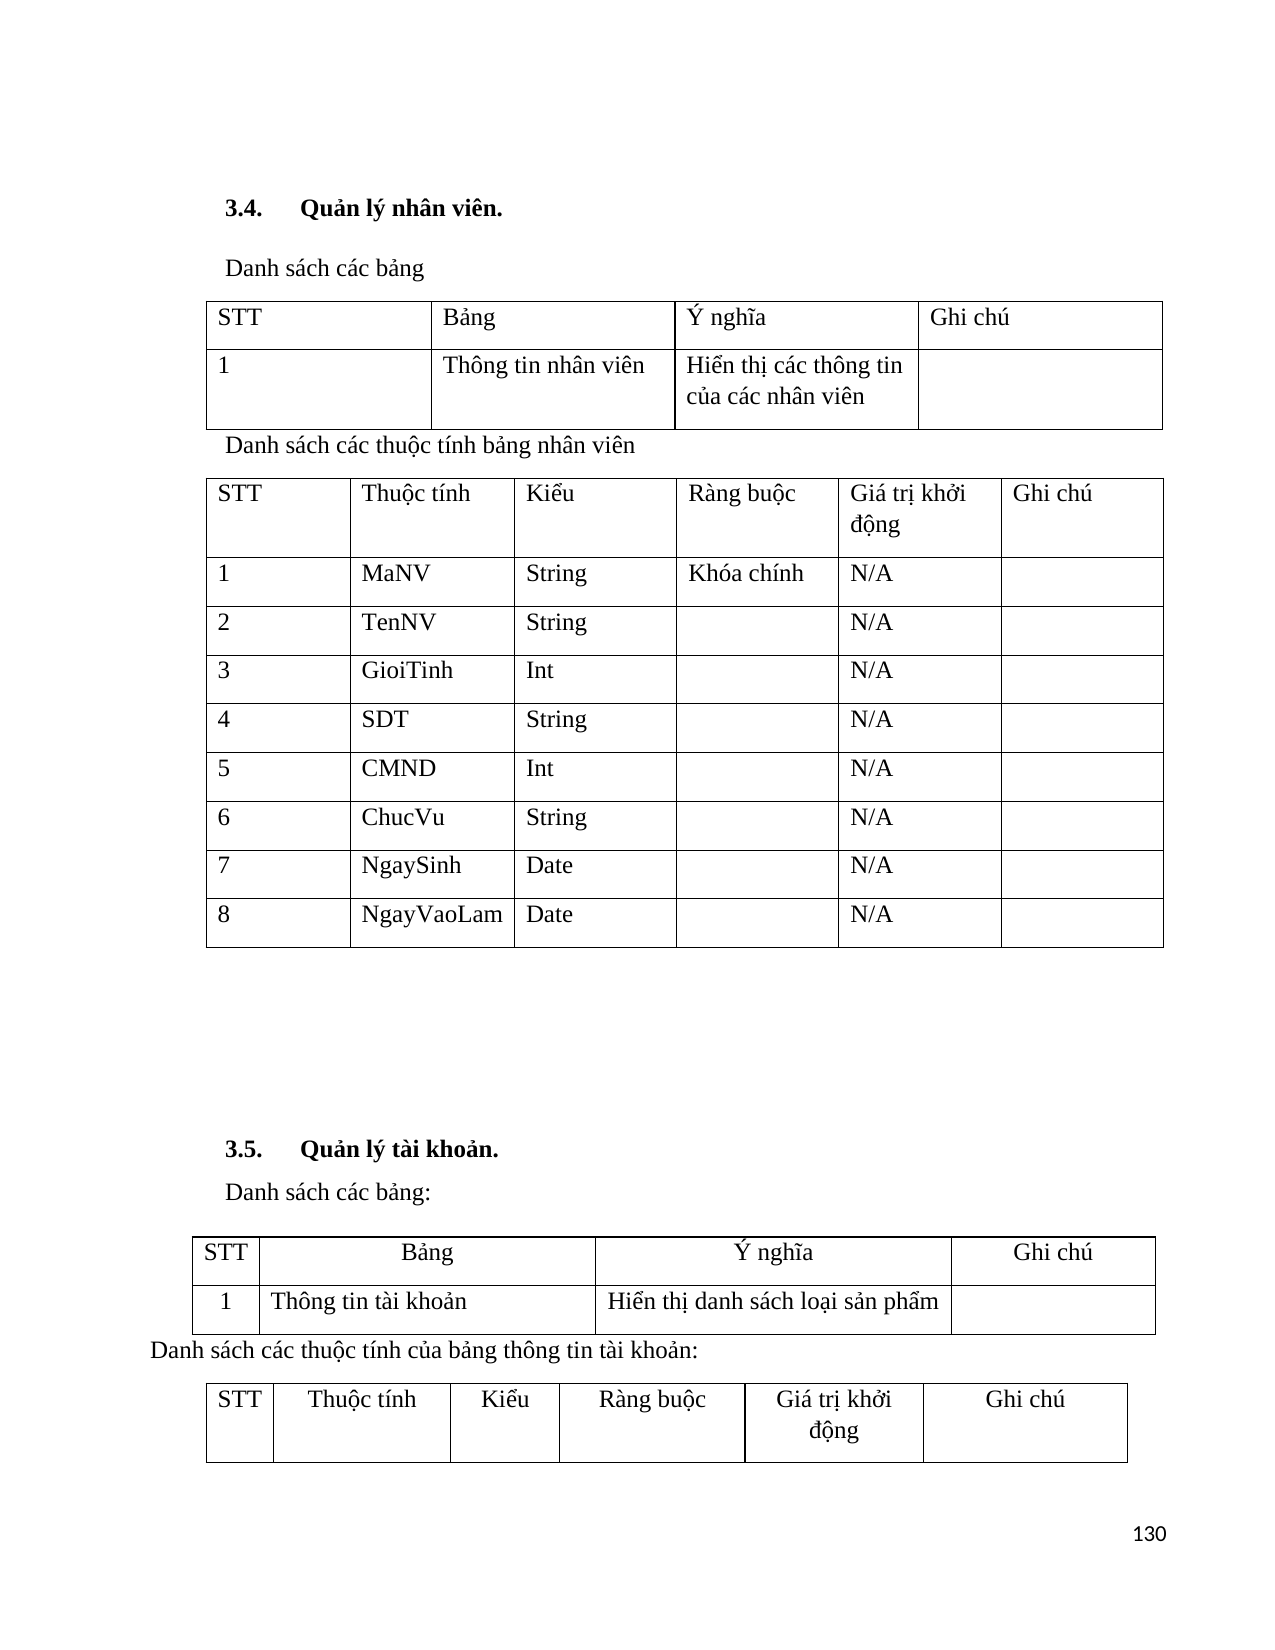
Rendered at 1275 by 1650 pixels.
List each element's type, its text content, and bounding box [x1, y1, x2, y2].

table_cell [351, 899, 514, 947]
text Danh sách các bảng [150, 253, 1167, 282]
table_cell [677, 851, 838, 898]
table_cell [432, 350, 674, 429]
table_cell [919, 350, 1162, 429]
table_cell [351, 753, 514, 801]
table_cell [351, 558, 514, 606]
list Danh sách các thuộc tính của bảng thông tin tài khoản: [150, 1208, 1167, 1364]
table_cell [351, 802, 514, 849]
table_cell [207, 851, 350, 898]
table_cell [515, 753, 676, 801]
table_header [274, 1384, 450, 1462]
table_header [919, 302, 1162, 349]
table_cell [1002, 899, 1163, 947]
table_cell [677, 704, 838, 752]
list Danh sách các bảng: [225, 1177, 1167, 1206]
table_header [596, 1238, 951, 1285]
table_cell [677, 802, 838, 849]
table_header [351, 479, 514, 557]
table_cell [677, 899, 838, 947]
list Quản lý nhân viên. [225, 193, 1167, 222]
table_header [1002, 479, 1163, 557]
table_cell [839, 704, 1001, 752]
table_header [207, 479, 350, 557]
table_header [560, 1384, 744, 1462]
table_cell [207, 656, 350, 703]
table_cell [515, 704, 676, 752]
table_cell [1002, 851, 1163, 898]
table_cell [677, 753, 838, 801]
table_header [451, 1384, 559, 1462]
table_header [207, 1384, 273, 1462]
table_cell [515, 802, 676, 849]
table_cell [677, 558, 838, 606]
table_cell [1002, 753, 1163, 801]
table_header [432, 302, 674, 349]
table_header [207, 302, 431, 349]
list Quản lý tài khoản. [225, 1134, 1167, 1163]
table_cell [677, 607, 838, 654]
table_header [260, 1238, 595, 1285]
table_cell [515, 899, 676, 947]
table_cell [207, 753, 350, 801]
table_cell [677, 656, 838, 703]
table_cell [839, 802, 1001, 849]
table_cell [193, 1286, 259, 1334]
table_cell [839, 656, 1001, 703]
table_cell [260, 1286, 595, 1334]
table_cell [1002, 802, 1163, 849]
list Danh sách các thuộc tính bảng nhân viên [225, 430, 1167, 458]
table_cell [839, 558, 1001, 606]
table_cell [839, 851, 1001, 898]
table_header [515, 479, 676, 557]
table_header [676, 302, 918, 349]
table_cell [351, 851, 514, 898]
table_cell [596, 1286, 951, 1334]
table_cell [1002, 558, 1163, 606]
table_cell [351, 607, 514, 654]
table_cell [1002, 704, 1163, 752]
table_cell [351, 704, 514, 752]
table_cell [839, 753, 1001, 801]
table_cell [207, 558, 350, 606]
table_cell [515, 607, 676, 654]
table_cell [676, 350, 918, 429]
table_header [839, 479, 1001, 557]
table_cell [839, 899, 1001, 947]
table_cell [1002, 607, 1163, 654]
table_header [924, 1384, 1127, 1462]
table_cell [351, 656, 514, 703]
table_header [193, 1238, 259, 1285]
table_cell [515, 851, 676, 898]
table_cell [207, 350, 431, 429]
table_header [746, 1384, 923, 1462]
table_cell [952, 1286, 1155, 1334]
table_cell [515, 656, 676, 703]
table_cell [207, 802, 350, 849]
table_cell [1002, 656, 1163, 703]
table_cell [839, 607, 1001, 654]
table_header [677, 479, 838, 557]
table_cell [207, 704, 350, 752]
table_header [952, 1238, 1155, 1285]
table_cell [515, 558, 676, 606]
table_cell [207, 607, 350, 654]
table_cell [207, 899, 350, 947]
